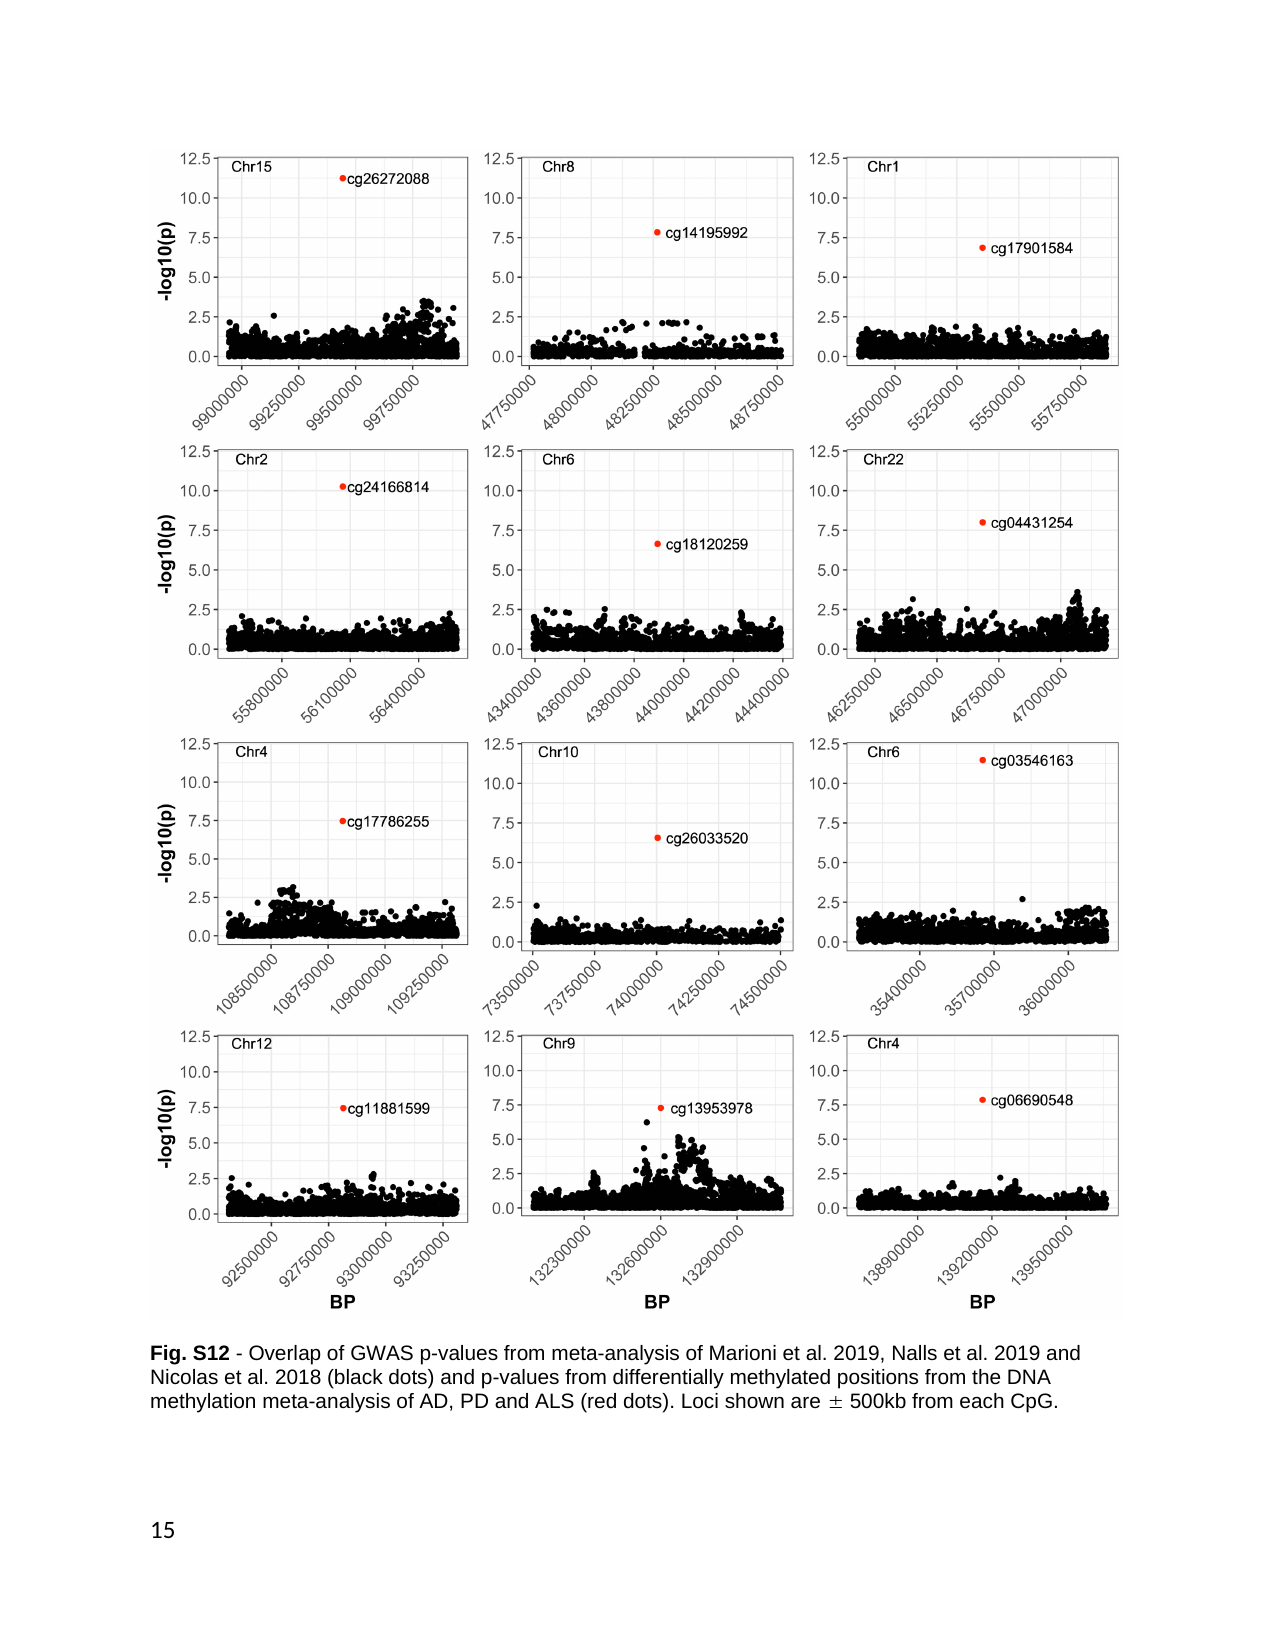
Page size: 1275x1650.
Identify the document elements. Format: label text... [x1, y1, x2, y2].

picture [150, 150, 1125, 1320]
text Fig. S12 - Overlap of GWAS p-values from meta-analysis of Marioni et al. 2019, Nalls et al. 2019 and Nicolas et al. 2018 (black dots) and p-values from differentially methylated positions from the DNA methylation meta-analysis of AD, PD and ALS (red dots). Loci shown are 500kb from each CpG. [150, 1341, 1125, 1413]
